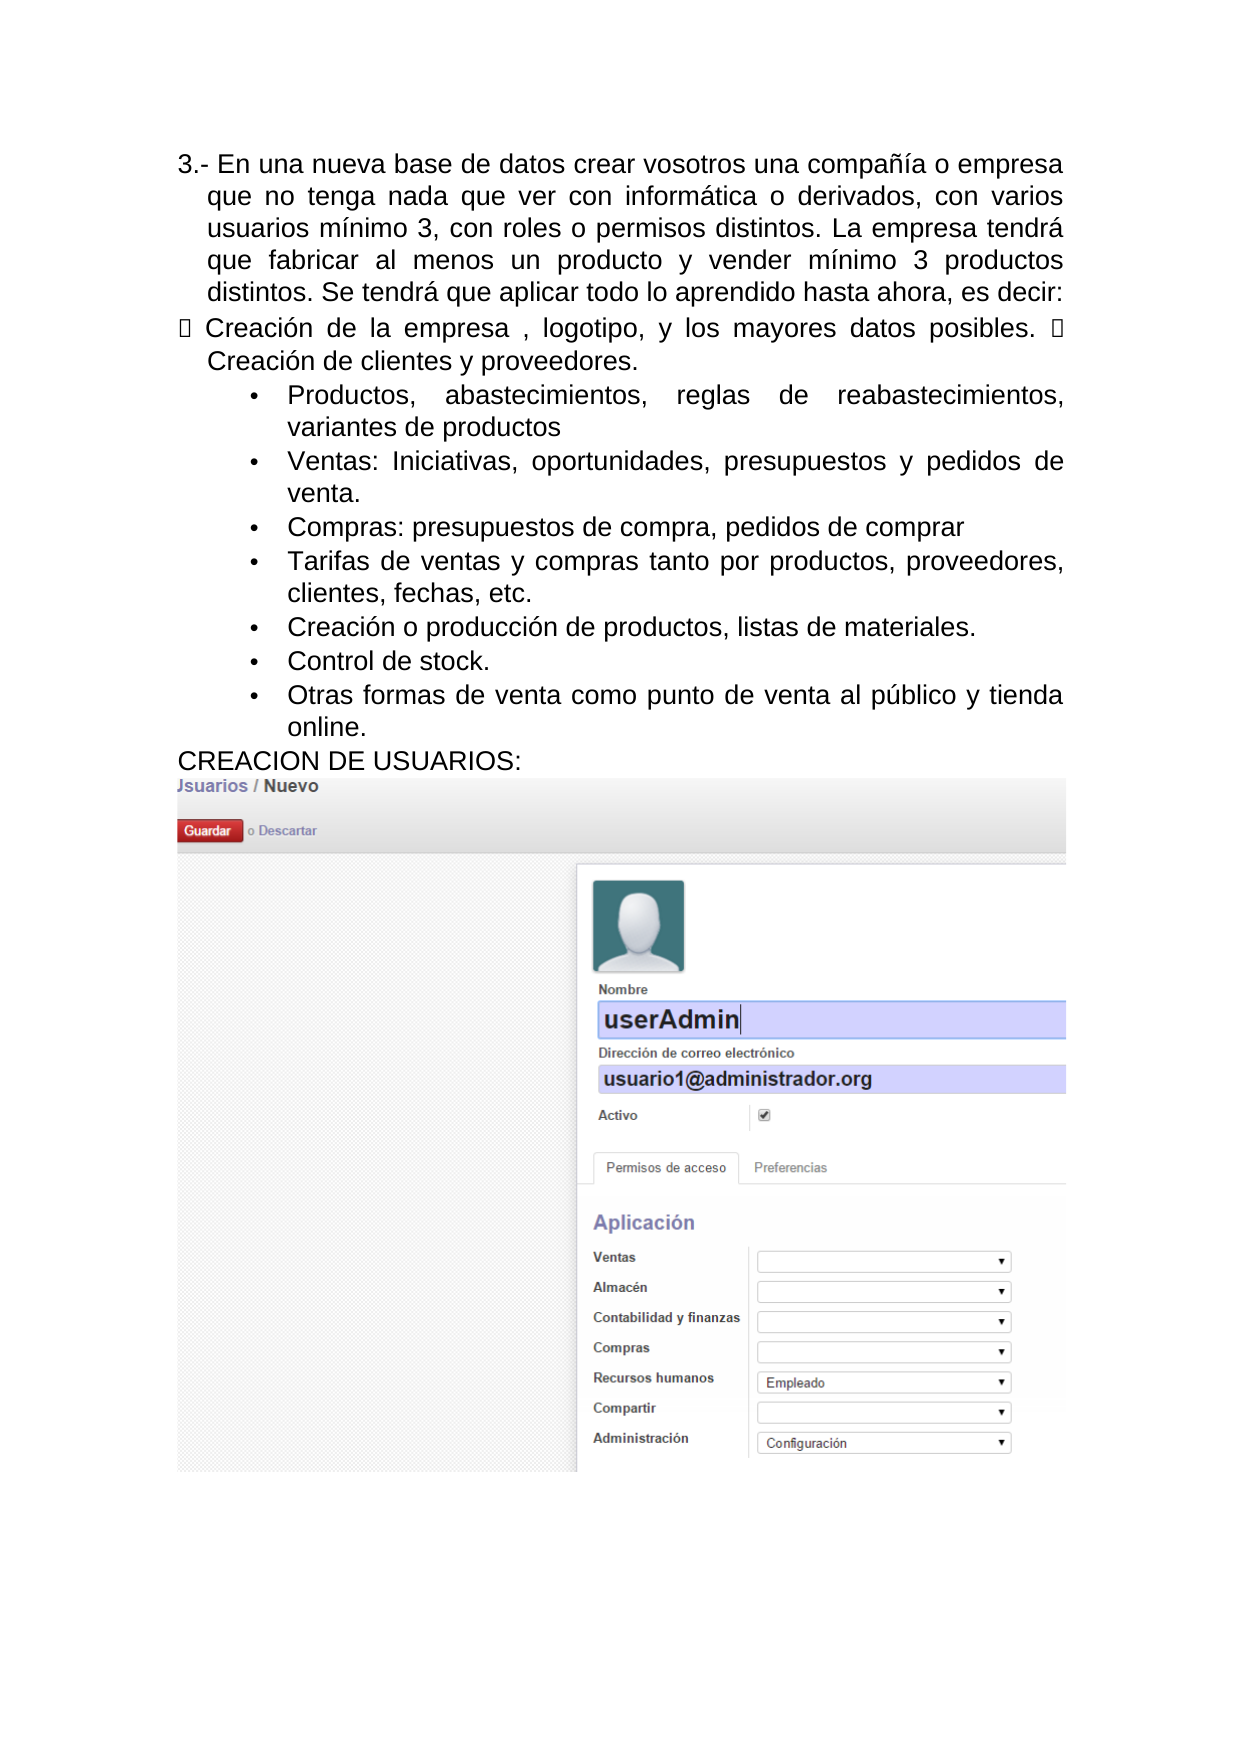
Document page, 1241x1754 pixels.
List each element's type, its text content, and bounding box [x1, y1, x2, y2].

list Ventas: Iniciativas, oportunidades, presupuestos y pedidos de venta. [249, 445, 1065, 508]
list Compras: presupuestos de compra, pedidos de comprar [249, 511, 1065, 542]
list Otras formas de venta como punto de venta al público y tienda online. [249, 679, 1065, 742]
list Tarifas de ventas y compras tanto por productos, proveedores, clientes, fechas, etc. [249, 545, 1065, 608]
list Productos, abastecimientos, reglas de reabastecimientos, variantes de productos [249, 379, 1065, 442]
text 3.- En una nueva base de datos crear vosotros una compañía o empresa que no tenga nada que ver con informática o derivados, con varios usuarios mínimo 3, con roles o permisos distintos. La empresa tendrá que fabricar al menos un producto y vender mínimo 3 productos distintos. Se tendrá que aplicar todo lo aprendido hasta ahora, es decir: [177, 148, 1065, 308]
text  Creación de la empresa , logotipo, y los mayores datos posibles.  Creación de clientes y proveedores. [177, 310, 1065, 376]
text CREACION DE USUARIOS: [177, 745, 1065, 776]
list Creación o producción de productos, listas de materiales. [249, 611, 1065, 642]
list Control de stock. [249, 645, 1065, 676]
picture [177, 778, 1067, 1472]
